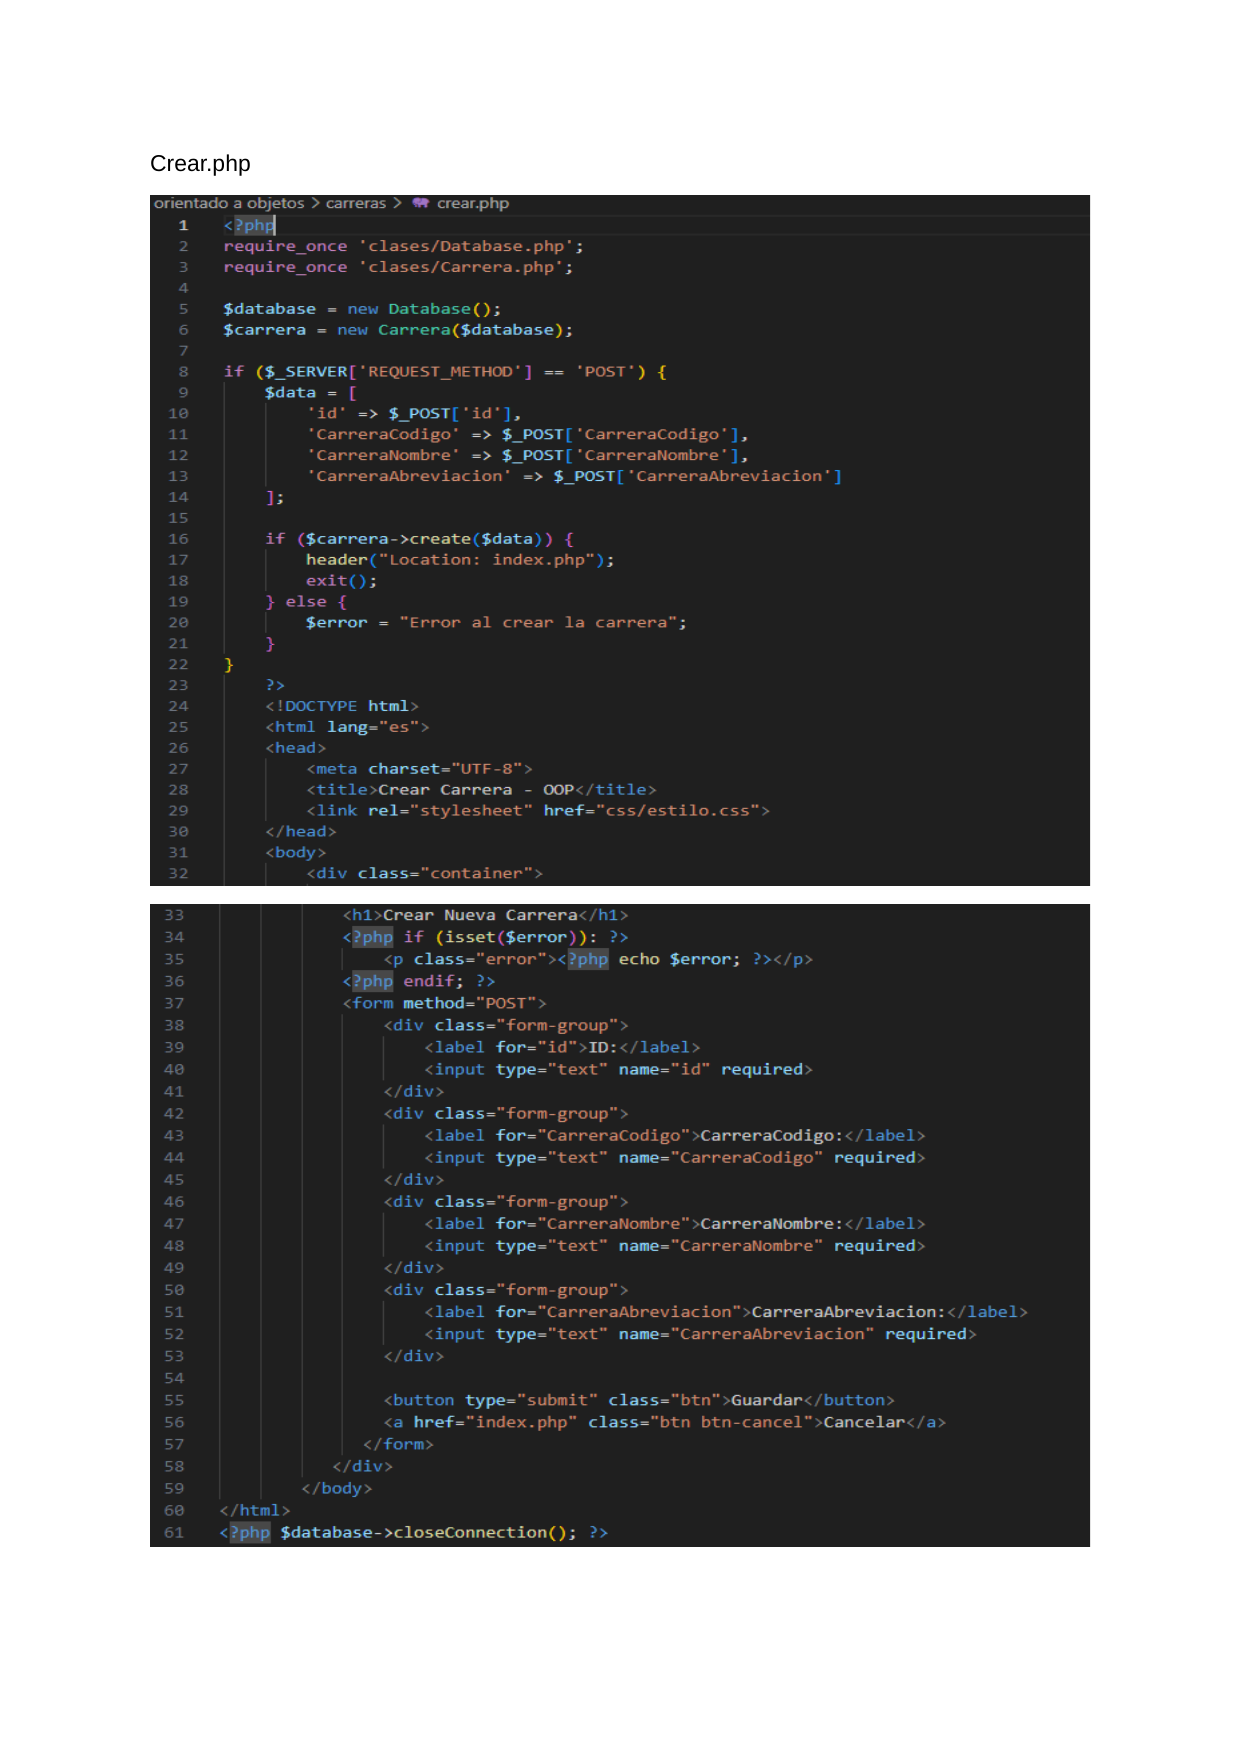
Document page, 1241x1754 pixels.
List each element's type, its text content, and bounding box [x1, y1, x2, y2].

text Crear.php [150, 150, 1090, 176]
